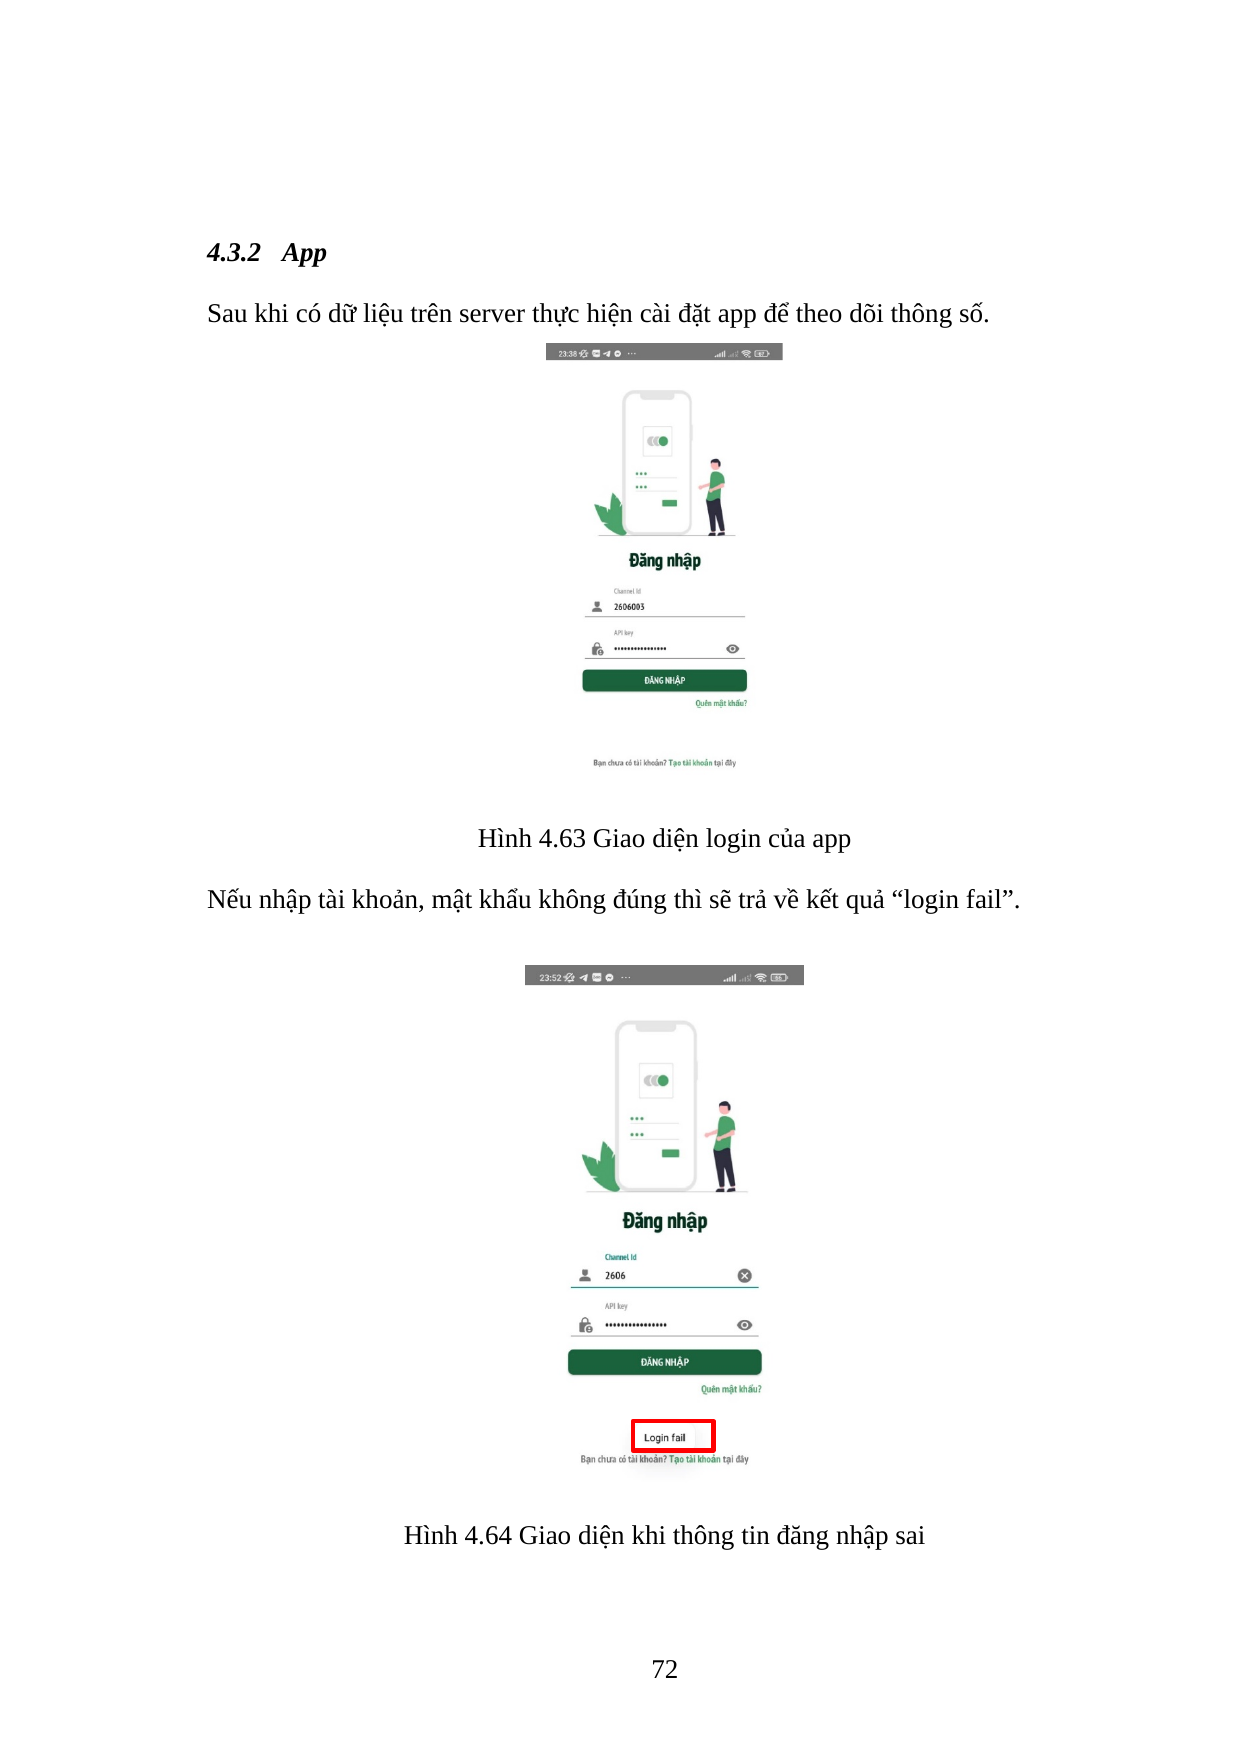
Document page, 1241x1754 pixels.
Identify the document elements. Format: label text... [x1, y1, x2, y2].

picture [525, 965, 804, 1502]
picture [546, 343, 783, 806]
text Nếu nhập tài khoản, mật khẩu không đúng thì sẽ trả về kết quả “login fail”. [207, 883, 1122, 914]
subtitle App [207, 236, 1122, 267]
text Sau khi có dữ liệu trên server thực hiện cài đặt app để theo dõi thông số. [207, 297, 1122, 328]
